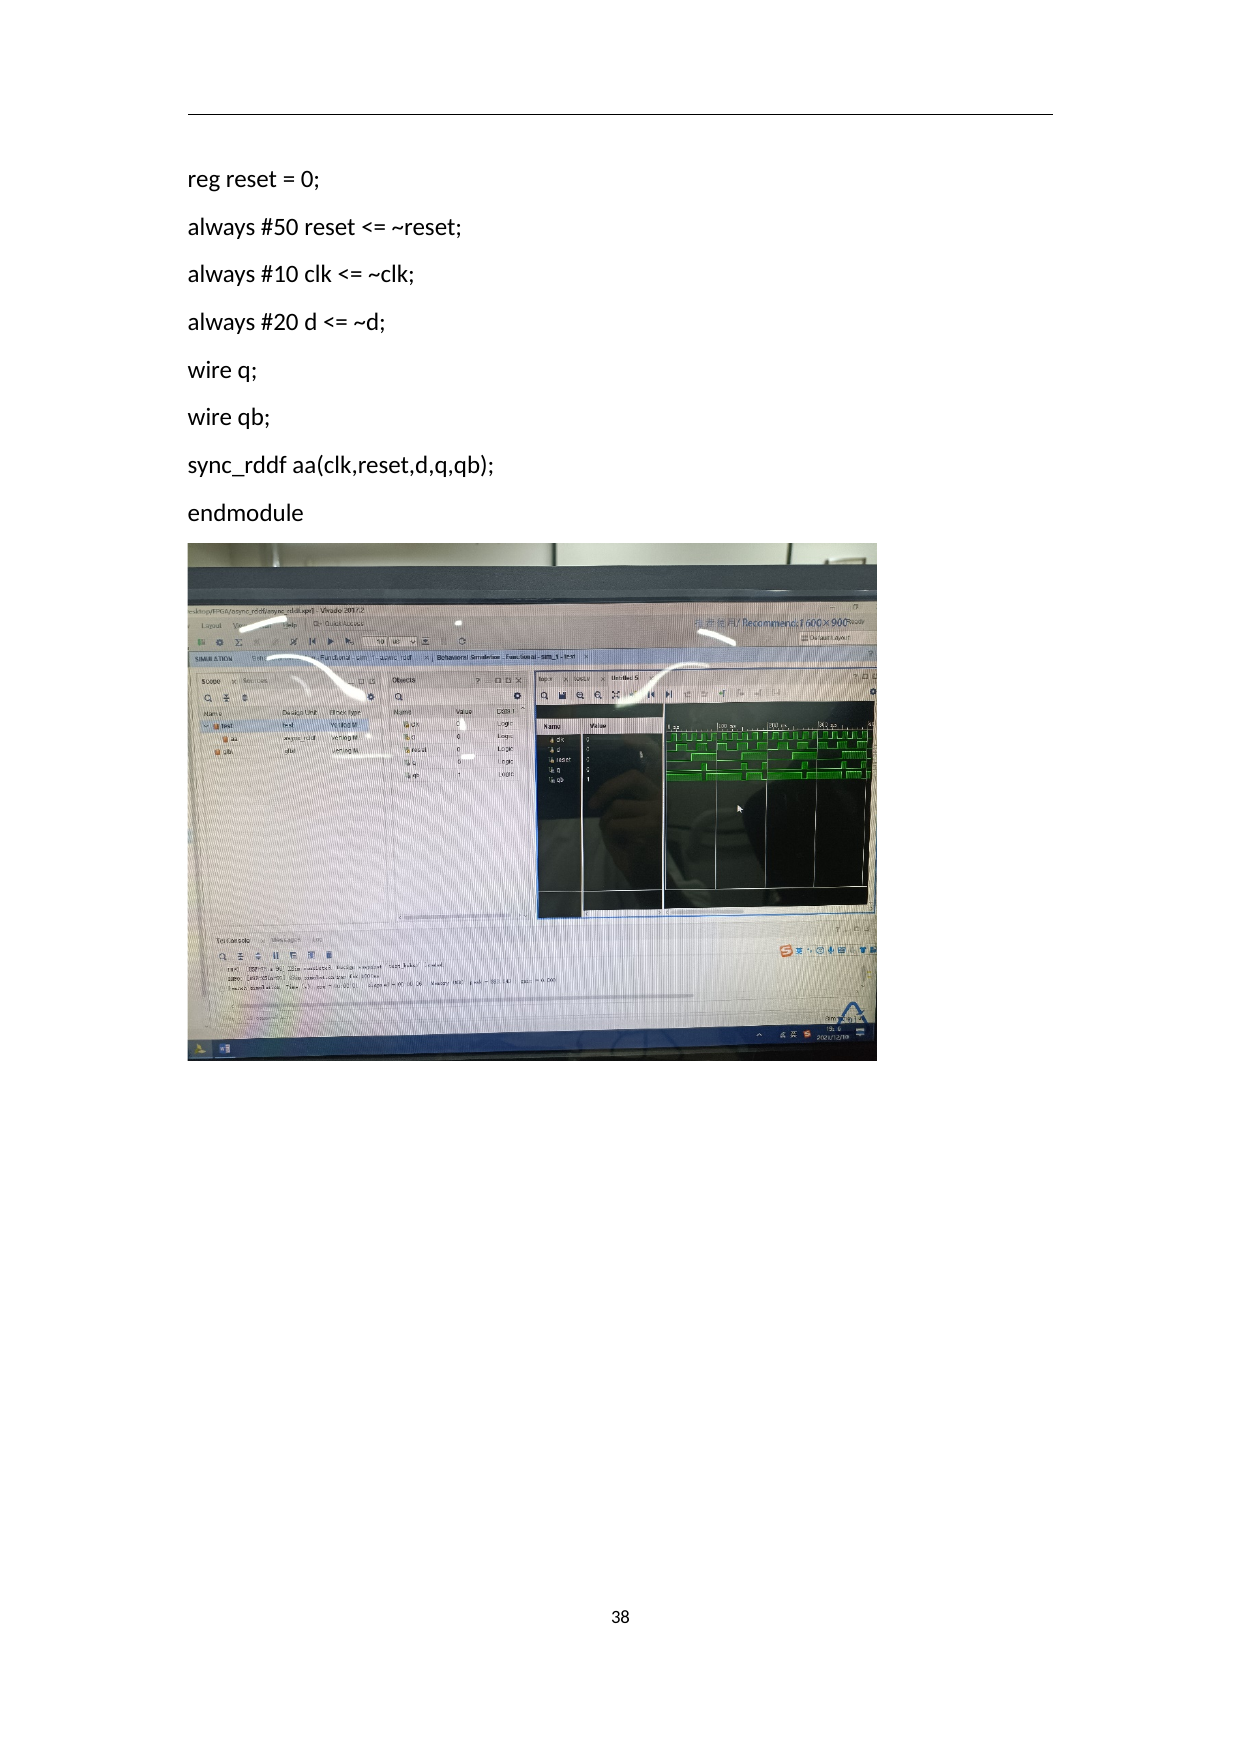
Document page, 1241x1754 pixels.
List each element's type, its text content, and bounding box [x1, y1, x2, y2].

text always #20 d <= ~d; [187, 305, 1053, 338]
text endmodule [187, 496, 1053, 528]
text sync_rddf aa(clk,reset,d,q,qb); [187, 448, 1053, 481]
text wire q; [187, 353, 1053, 385]
text always #10 clk <= ~clk; [187, 257, 1053, 290]
text wire qb; [187, 401, 1053, 433]
text always #50 reset <= ~reset; [187, 210, 1053, 242]
picture [187, 543, 877, 1061]
text reg reset = 0; [187, 162, 1053, 194]
